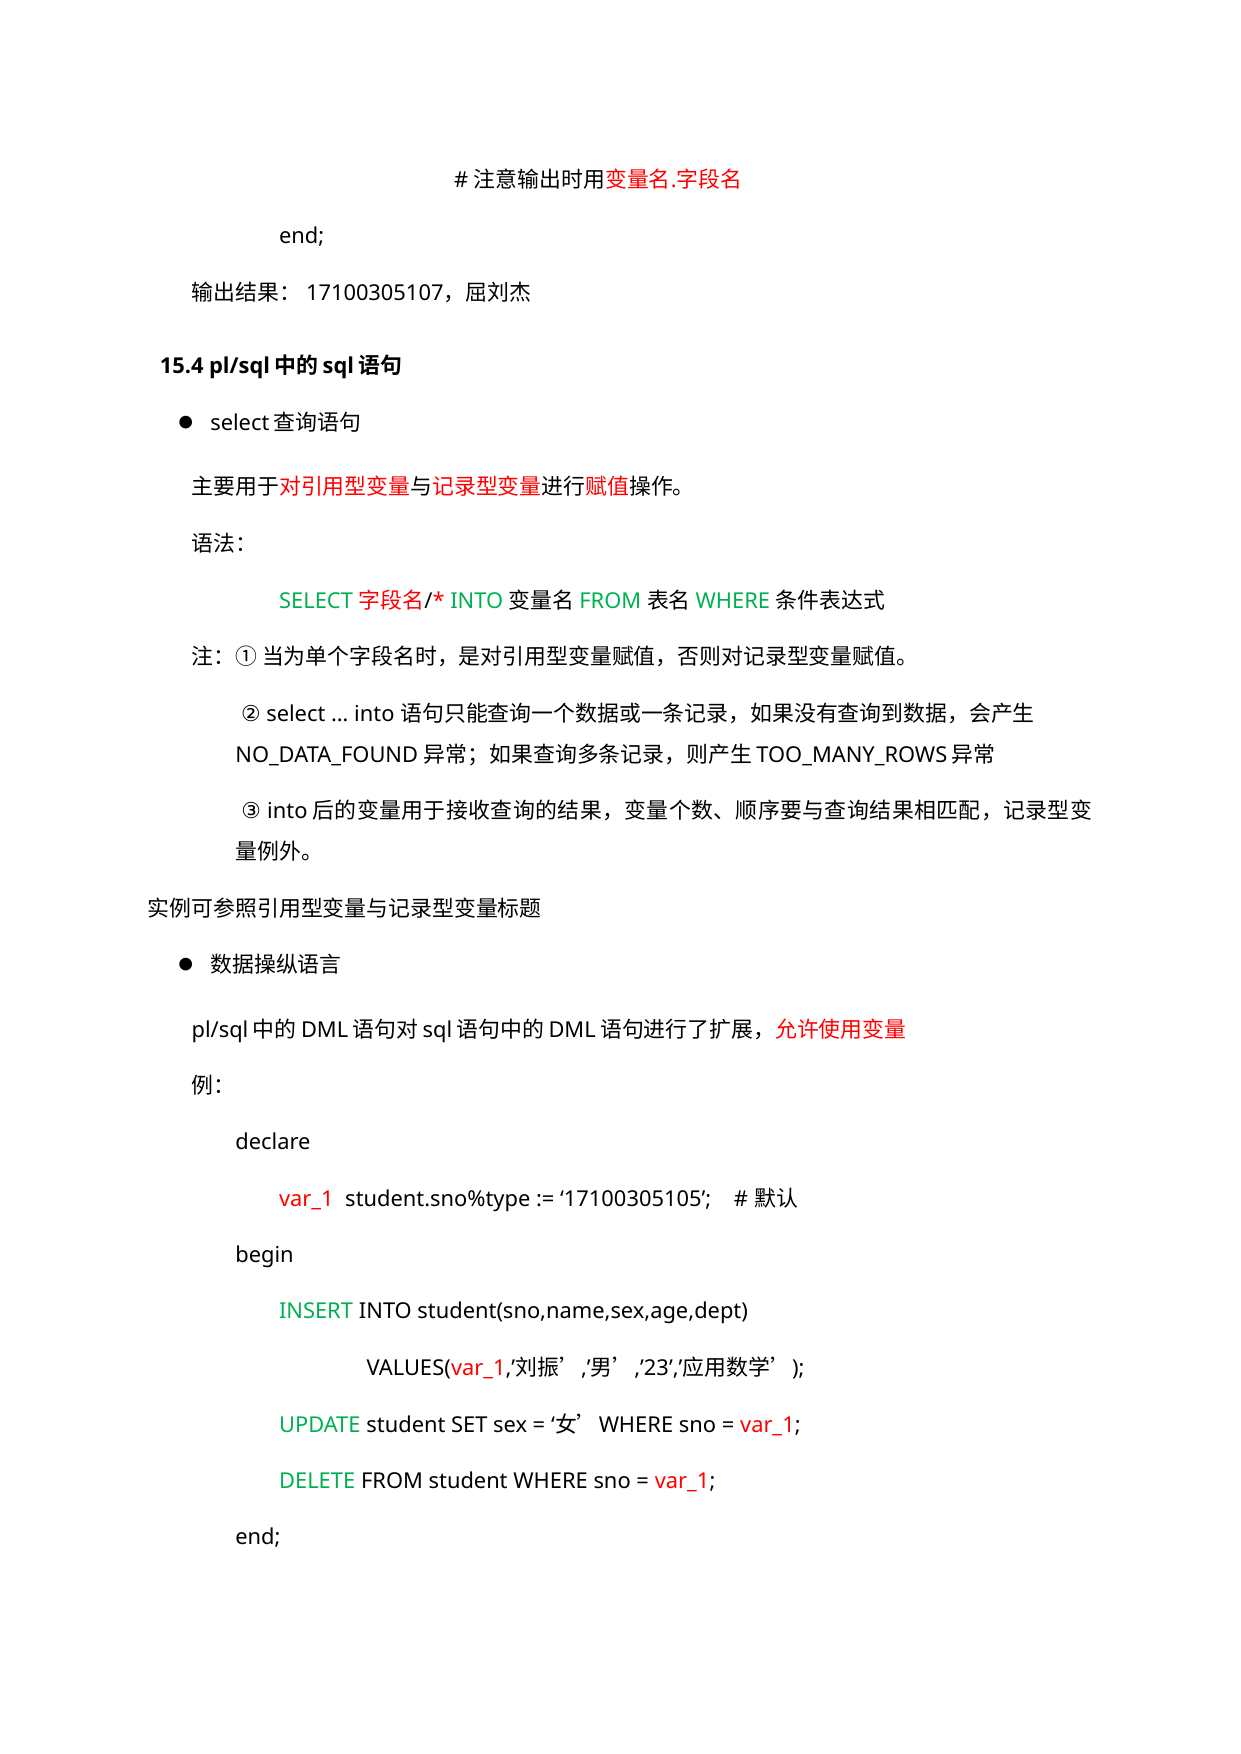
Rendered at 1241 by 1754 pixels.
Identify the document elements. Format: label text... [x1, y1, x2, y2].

text # 注意输出时用变量名.字段名 [148, 162, 1092, 194]
text ② select … into 语句只能查询一个数据或一条记录，如果没有查询到数据，会产生 NO_DATA_FOUND 异常；如果查询多条记录，则产生TOO_MANY_ROWS异常 [148, 696, 1092, 769]
text pl/sql中的DML语句对sql语句中的DML语句进行了扩展，允许使用变量 [148, 1011, 1092, 1044]
text ③ into后的变量用于接收查询的结果，变量个数、顺序要与查询结果相匹配，记录型变 量例外。 [148, 793, 1092, 866]
list 数据操纵语言 [177, 947, 1092, 979]
text declare [148, 1125, 1092, 1157]
text DELETE FROM student WHERE sno = var_1; [148, 1463, 1092, 1496]
text end; [148, 1519, 1092, 1552]
text end; [148, 219, 1092, 251]
text 例： [148, 1068, 1092, 1101]
text 实例可参照引用型变量与记录型变量标题 [148, 890, 1092, 923]
text 注：① 当为单个字段名时，是对引用型变量赋值，否则对记录型变量赋值。 [148, 639, 1092, 671]
text var_1 student.sno%type := ‘17100305105’; # 默认 [148, 1181, 1092, 1213]
text SELECT 字段名/* INTO 变量名 FROM 表名 WHERE 条件表达式 [148, 582, 1092, 615]
text INSERT INTO student(sno,name,sex,age,dept) [148, 1294, 1092, 1326]
list pl/sql中的sql语句 [159, 348, 1092, 380]
text UPDATE student SET sex = ‘女’WHERE sno = var_1; [148, 1407, 1092, 1439]
text 输出结果： 17100305107，屈刘杰 [148, 275, 1092, 307]
text 语法： [148, 526, 1092, 558]
text begin [148, 1238, 1092, 1270]
text VALUES(var_1,’刘振’,’男’,’23’,’应用数学’); [148, 1350, 1092, 1382]
text 主要用于对引用型变量与记录型变量进行赋值操作。 [148, 469, 1092, 501]
list select查询语句 [177, 404, 1092, 437]
